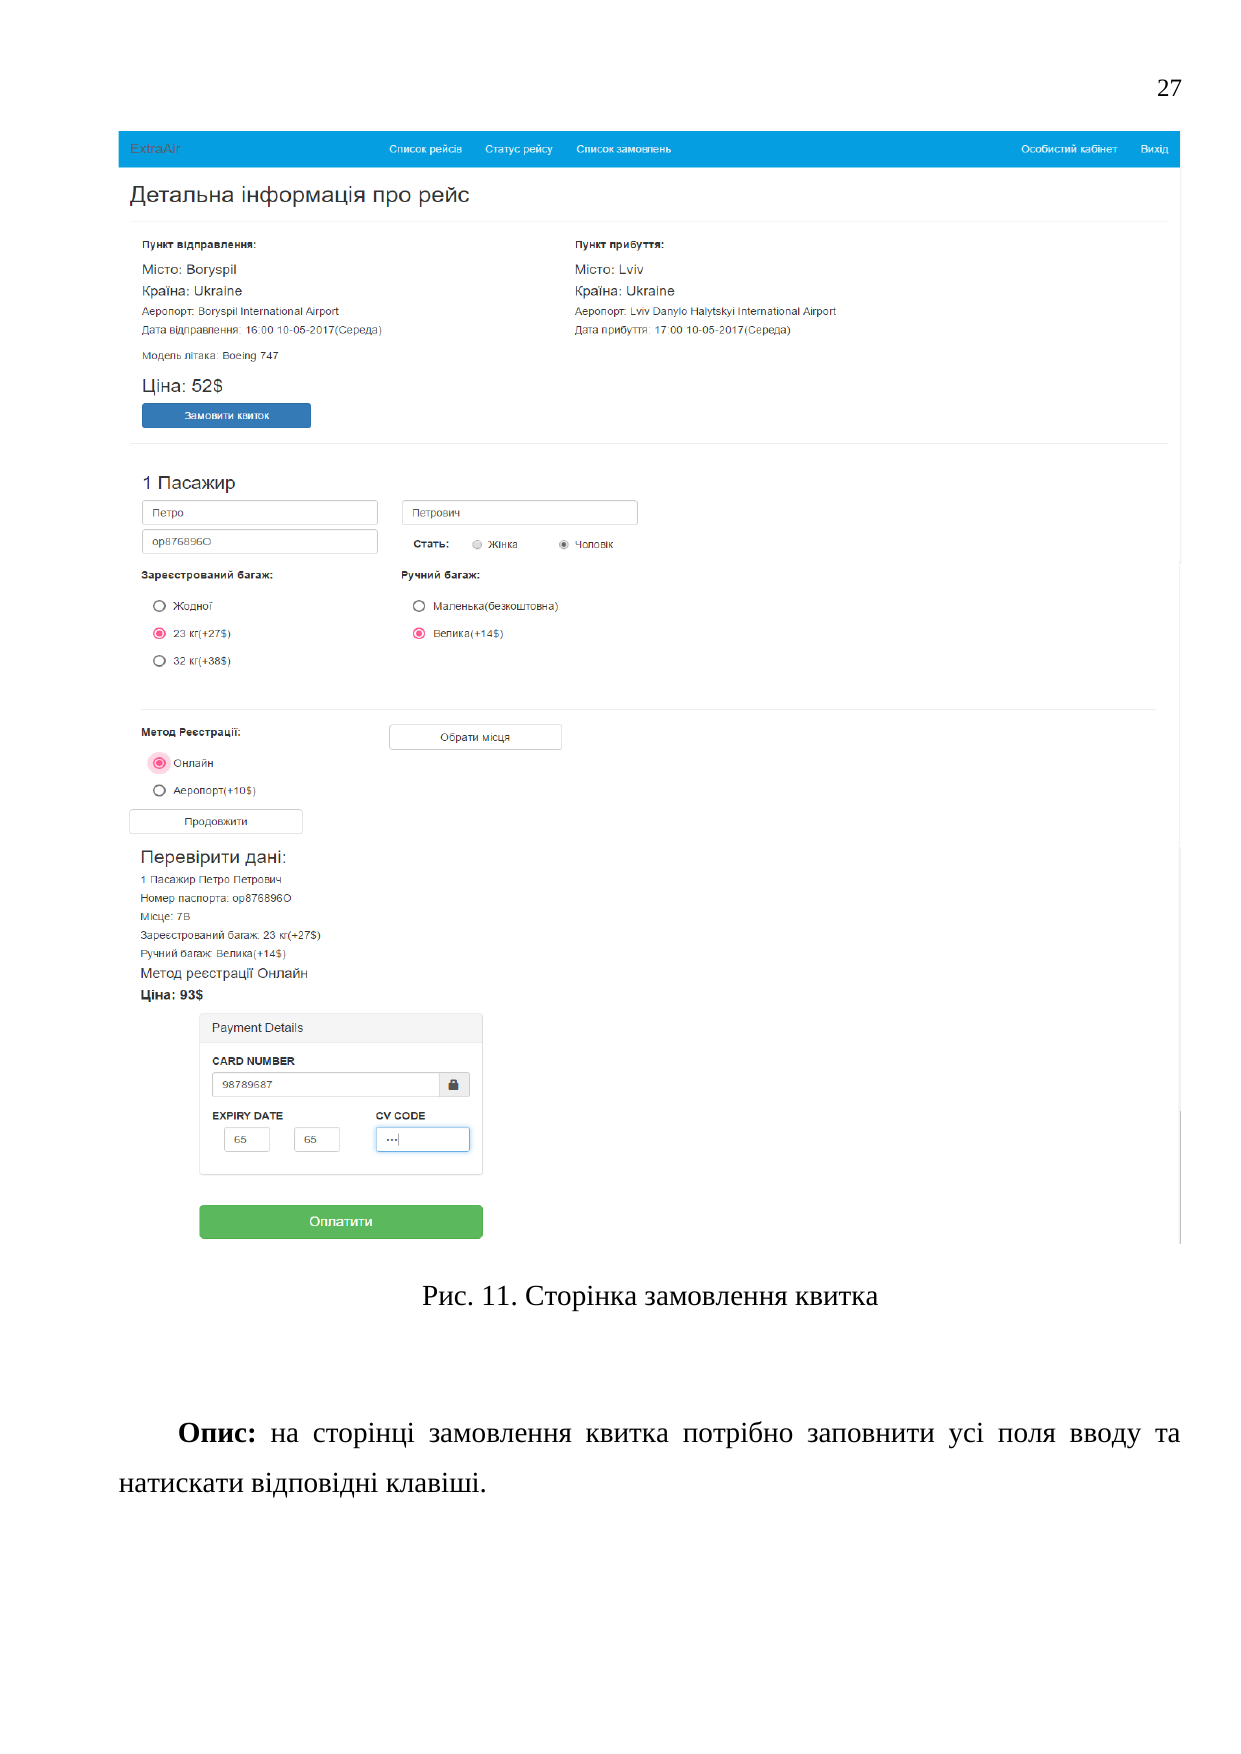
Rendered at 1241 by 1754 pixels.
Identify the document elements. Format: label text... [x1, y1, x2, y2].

picture [1066, 148, 1076, 152]
text Опис: на сторінці замовлення квитка потрібно заповнити усі поля вводу та натискати відповідні клавіші. [118, 1415, 1182, 1499]
text Рис. 11. Сторінка замовлення квитка [118, 1278, 1182, 1312]
picture [118, 131, 1182, 1248]
